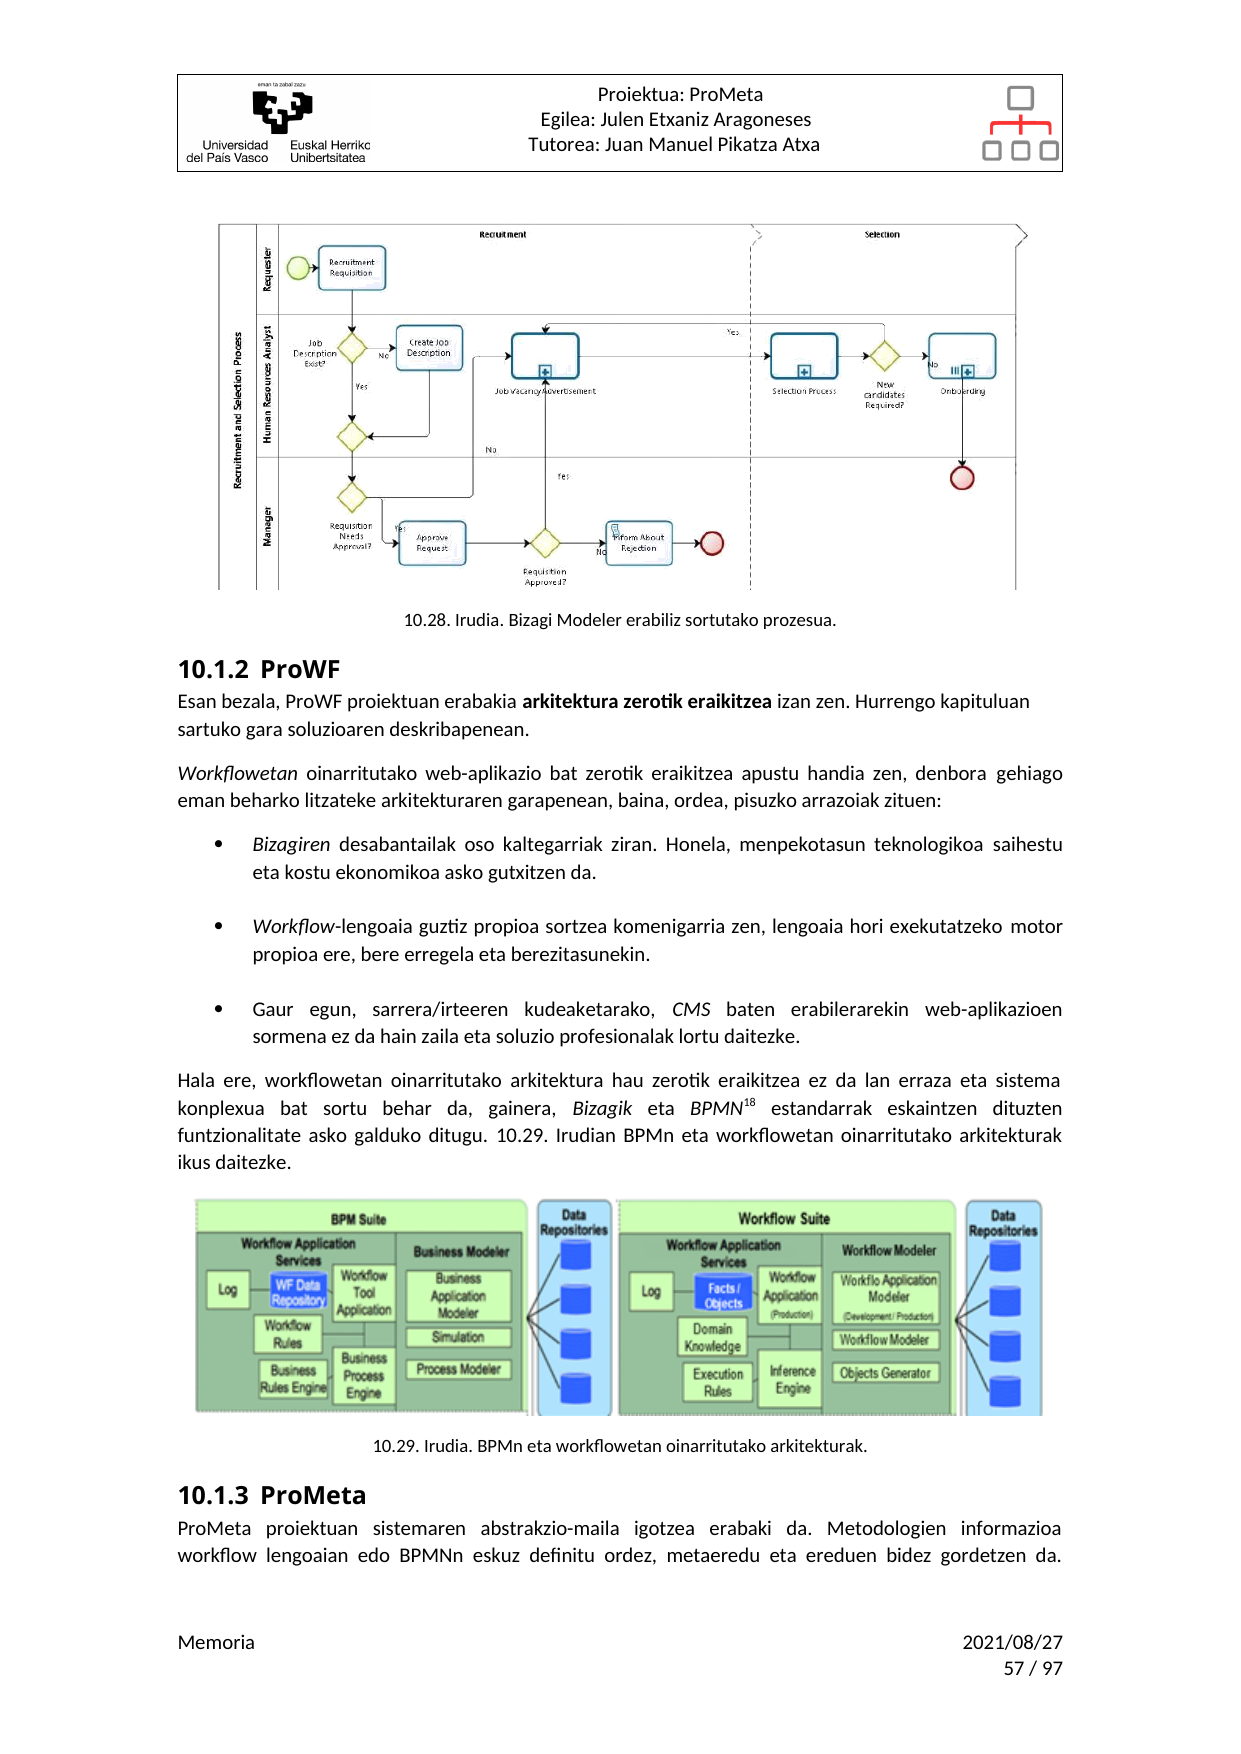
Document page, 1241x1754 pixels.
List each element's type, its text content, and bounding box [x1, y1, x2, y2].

picture [209, 216, 1031, 590]
list Workflow-lengoaia guztiz propioa sortzea komenigarria zen, lengoaia hori exekutatzeko motor propioa ere, bere erregela eta berezitasunekin. [215, 914, 1063, 967]
text Workflowetan oinarritutako web-aplikazio bat zerotik eraikitzea apustu handia zen, denbora gehiago eman beharko litzateke arkitekturaren garapenean, baina, ordea, pisuzko arrazoiak zituen: [177, 760, 1063, 813]
list Bizagiren desabantailak oso kaltegarriak ziran. Honela, menpekotasun teknologikoa saihestu eta kostu ekonomikoa asko gutxitzen da. [215, 832, 1063, 884]
text Esan bezala, ProWF proiektuan erabakia arkitektura zerotik eraikitzea izan zen. Hurrengo kapituluan sartuko gara soluzioaren deskribapenean. [177, 689, 1063, 741]
subtitle ProWF [177, 652, 1063, 686]
list Gaur egun, sarrera/irteeren kudeaketarako, CMS baten erabilerarekin web-aplikazioen sormena ez da hain zaila eta soluzio profesionalak lortu daitezke. [215, 996, 1063, 1049]
subtitle ProMeta [177, 1478, 1063, 1512]
picture [978, 80, 1060, 162]
picture [194, 1193, 1046, 1416]
picture [182, 80, 370, 162]
